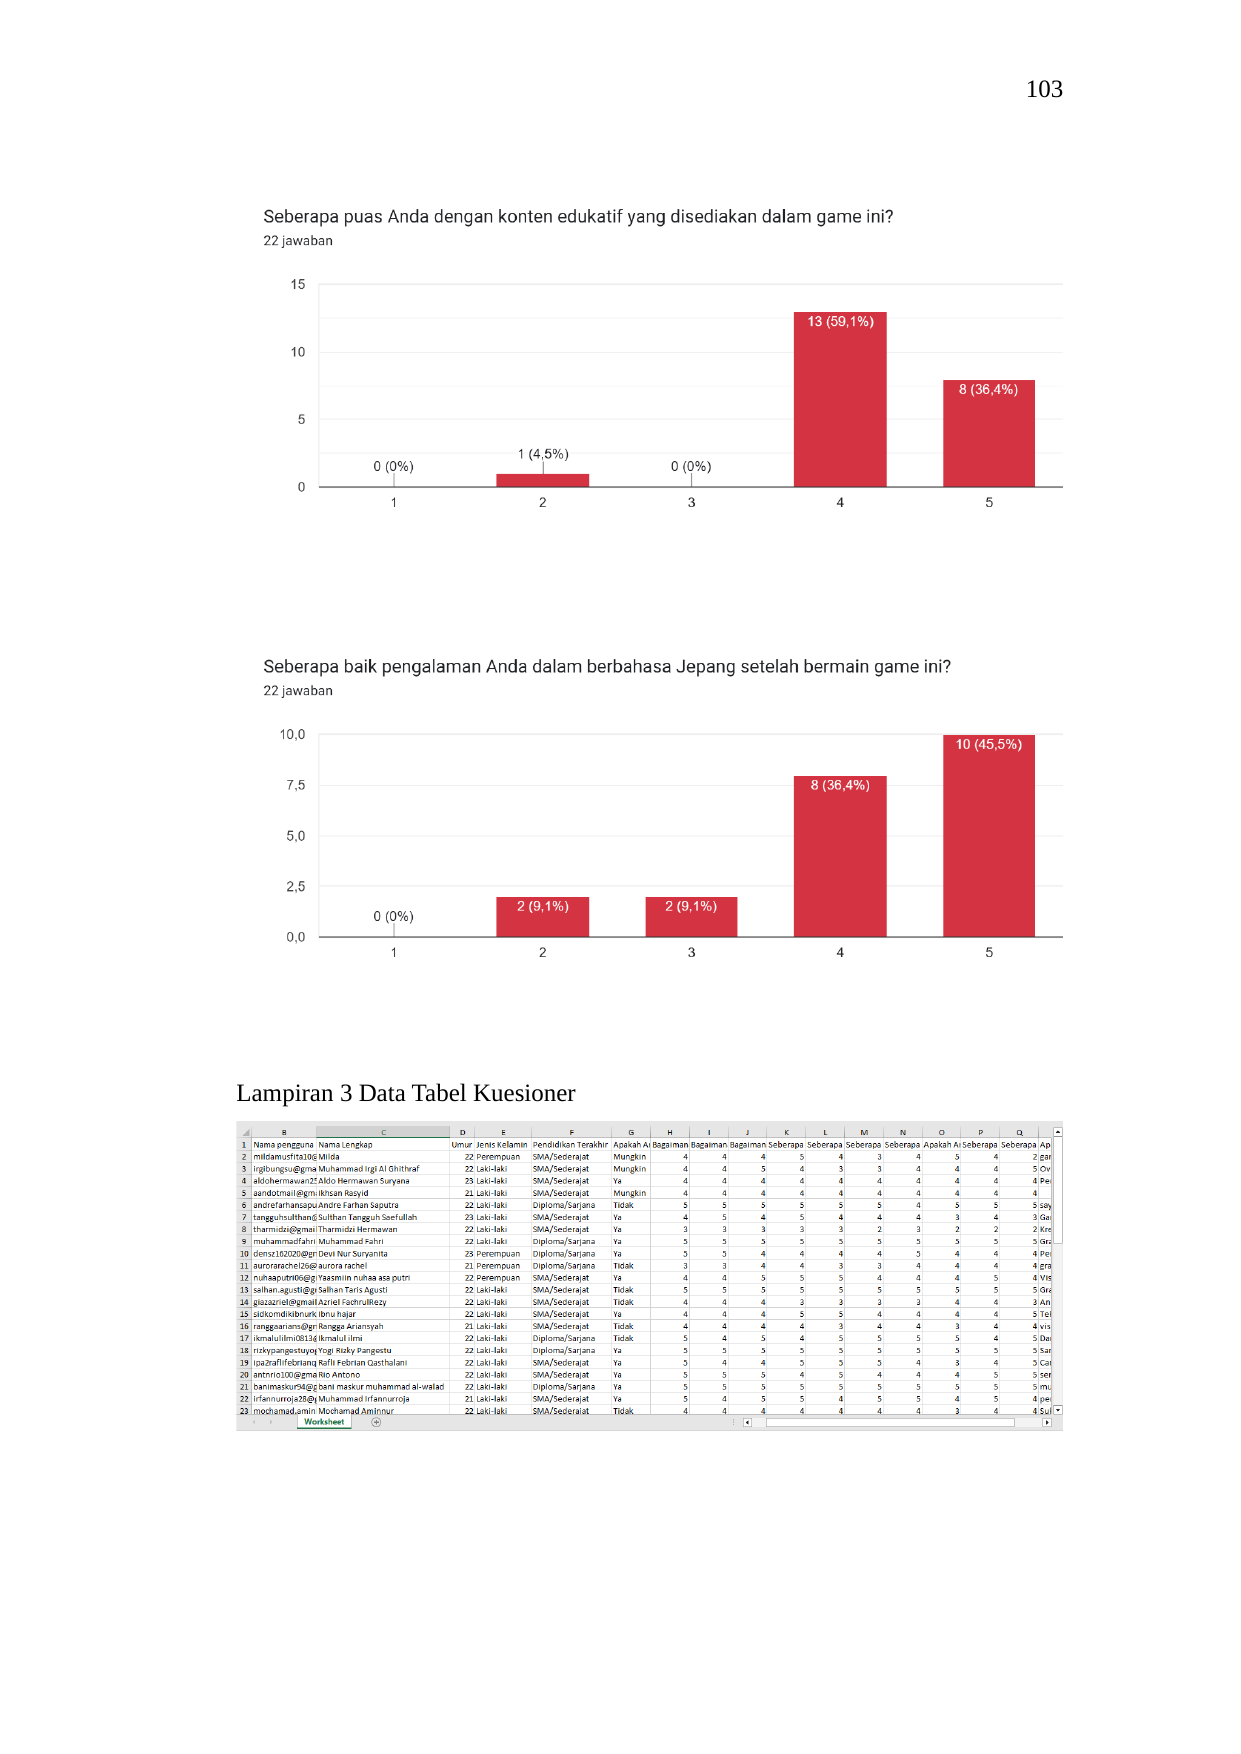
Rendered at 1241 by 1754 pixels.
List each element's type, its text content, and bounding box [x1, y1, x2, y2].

picture [236, 1121, 1063, 1431]
picture [236, 177, 1063, 571]
picture [236, 627, 1063, 1021]
text Lampiran 3 Data Tabel Kuesioner [236, 1078, 1063, 1107]
